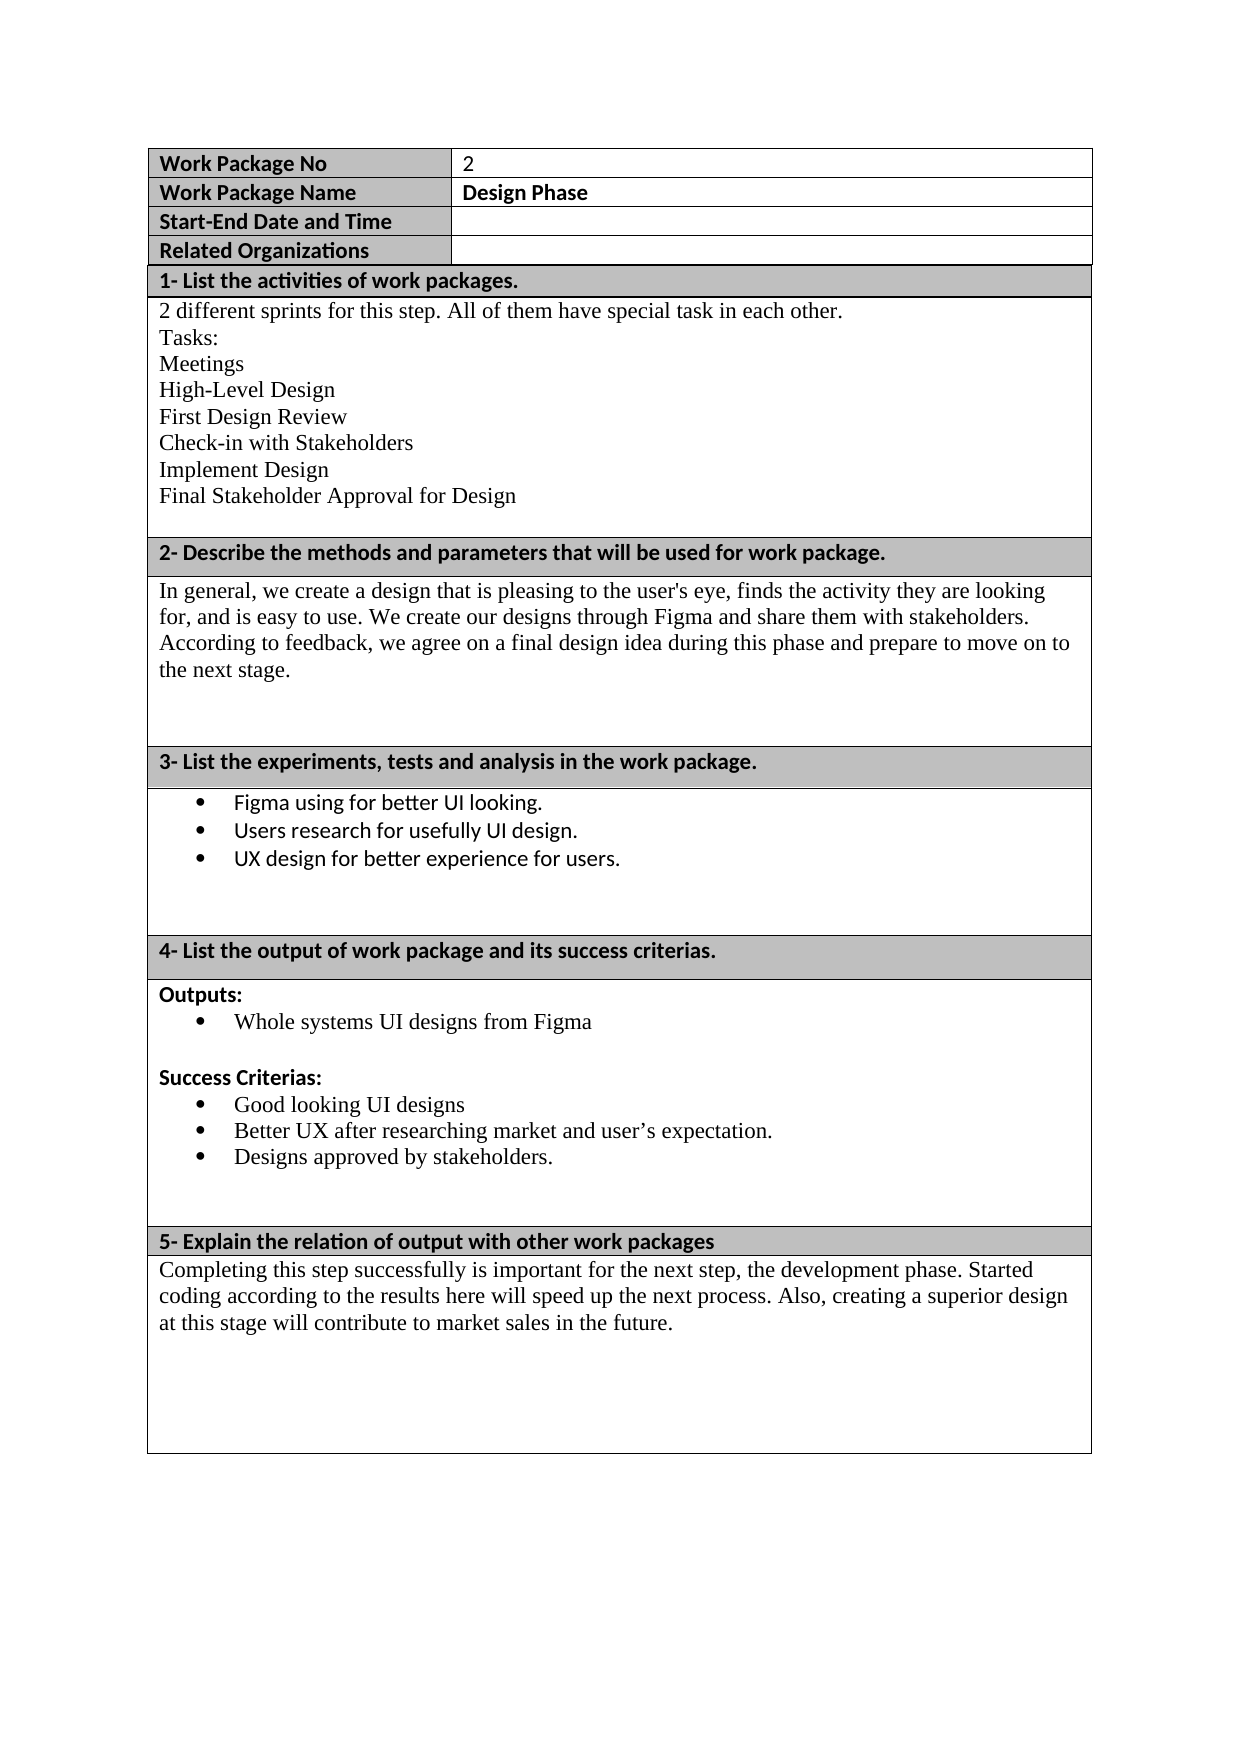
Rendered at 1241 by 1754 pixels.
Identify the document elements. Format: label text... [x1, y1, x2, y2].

table_cell Completing this step successfully is important for the next step, the development phase. Started coding according to the results here will speed up the next process. Also, creating a superior design at this stage will contribute to market sales in the future. [148, 1256, 1091, 1453]
table_cell Outputs: Whole systems UI designs from Figma Success Criterias: Good looking UI designs Better UX after researching market and user’s expectation. Designs approved by stakeholders. [148, 980, 1091, 1226]
table_cell Related Organizations [149, 236, 451, 264]
table_cell 2- Describe the methods and parameters that will be used for work package. [148, 538, 1091, 576]
table_cell [452, 207, 1092, 235]
table_cell Figma using for better UI looking. Users research for usefully UI design. UX design for better experience for users. [148, 789, 1091, 935]
table_cell 4- List the output of work package and its success criterias. [148, 936, 1091, 979]
table_cell 5- Explain the relation of output with other work packages [148, 1227, 1091, 1255]
table_cell Work Package Name [149, 178, 451, 206]
table_cell Design Phase [452, 178, 1092, 206]
table_cell [452, 236, 1092, 264]
table_cell In general, we create a design that is pleasing to the user's eye, finds the activity they are looking for, and is easy to use. We create our designs through Figma and share them with stakeholders. According to feedback, we agree on a final design idea during this phase and prepare to move on to the next stage. [148, 577, 1091, 746]
table_cell Start-End Date and Time [149, 207, 451, 235]
table_header Work Package No [149, 149, 451, 177]
table_cell 3- List the experiments, tests and analysis in the work package. [148, 747, 1091, 787]
table_header 1- List the activities of work packages. [148, 266, 1091, 296]
table_header 2 [452, 149, 1092, 177]
table_cell 2 different sprints for this step. All of them have special task in each other. Tasks: Meetings High-Level Design First Design Review Check-in with Stakeholders Implement Design Final Stakeholder Approval for Design [148, 298, 1091, 537]
